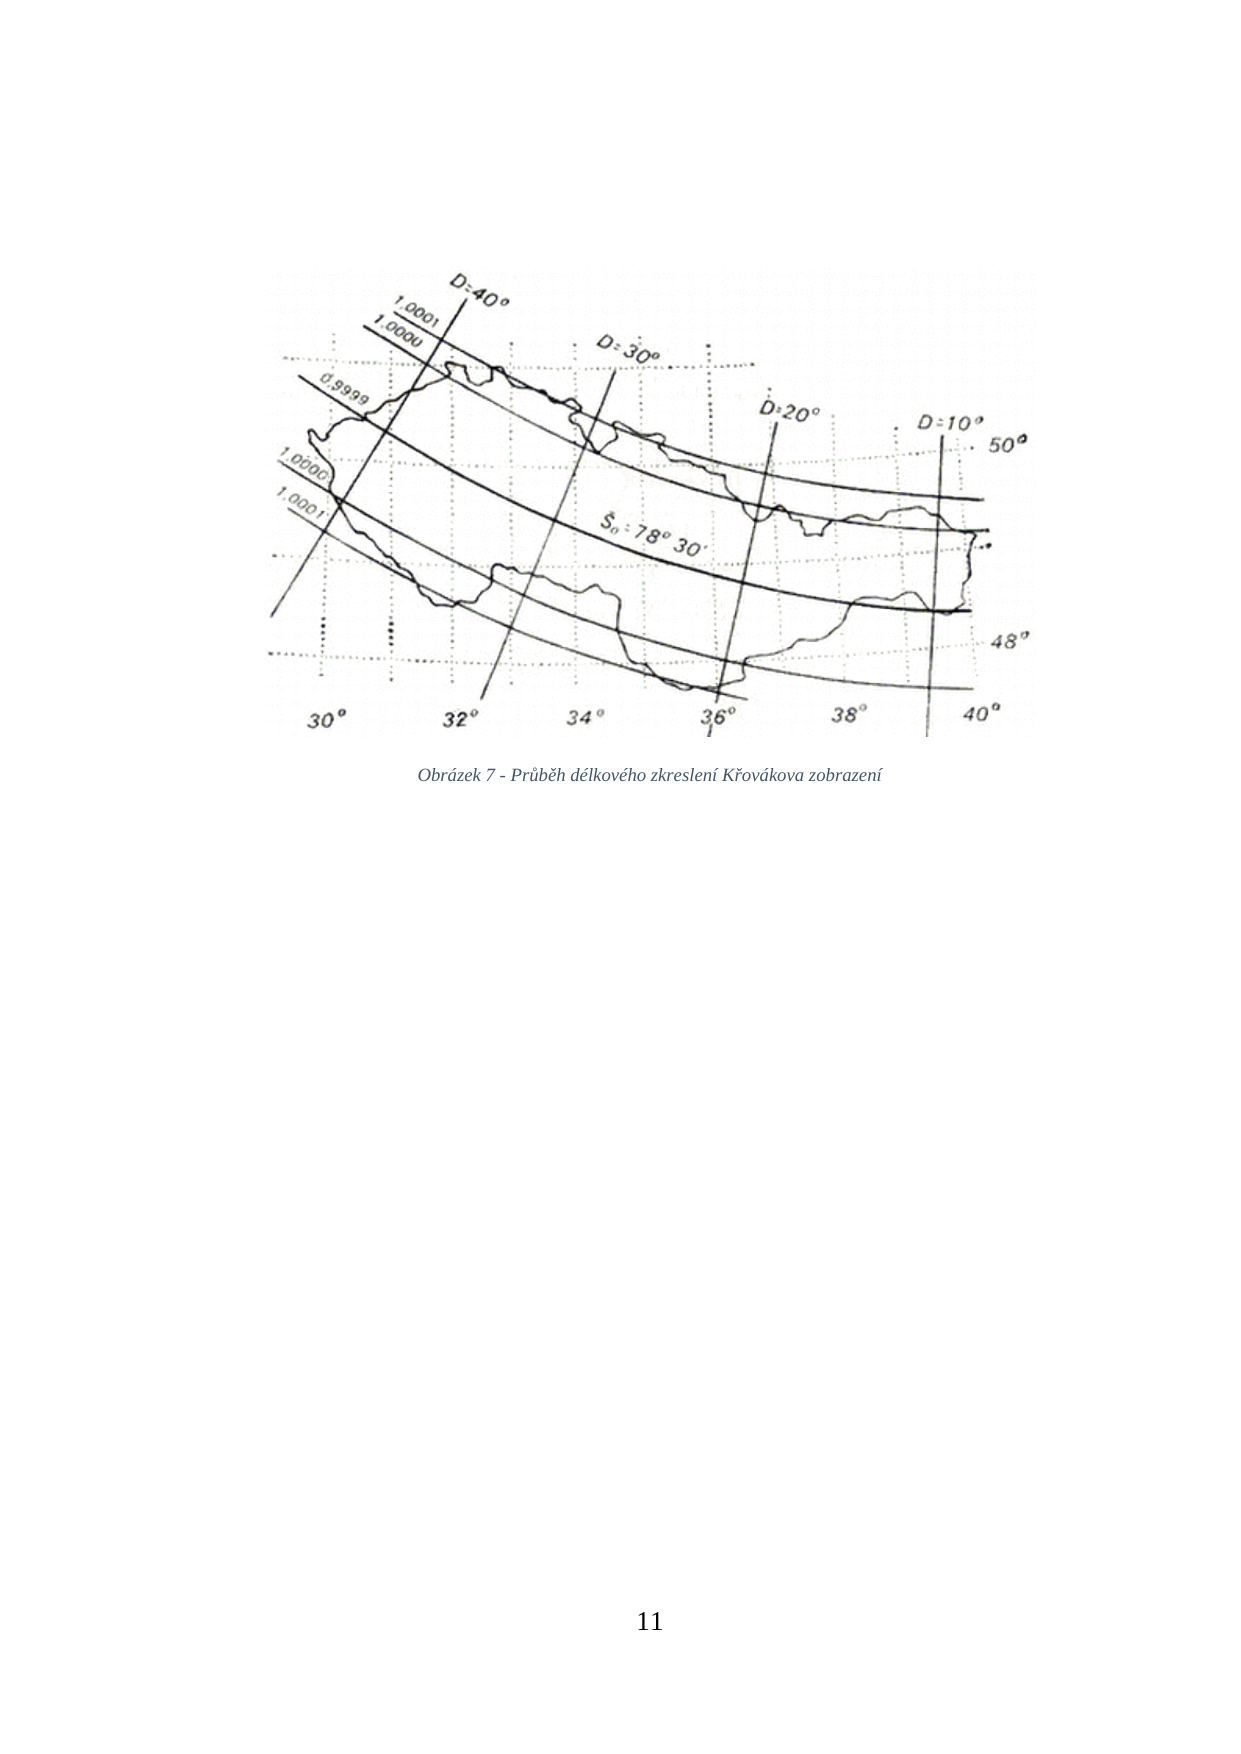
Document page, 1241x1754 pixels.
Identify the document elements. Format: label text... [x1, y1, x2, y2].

text Obrázek 7 - Průběh délkového zkreslení Křovákova zobrazení [177, 764, 1122, 786]
picture [264, 266, 1035, 737]
